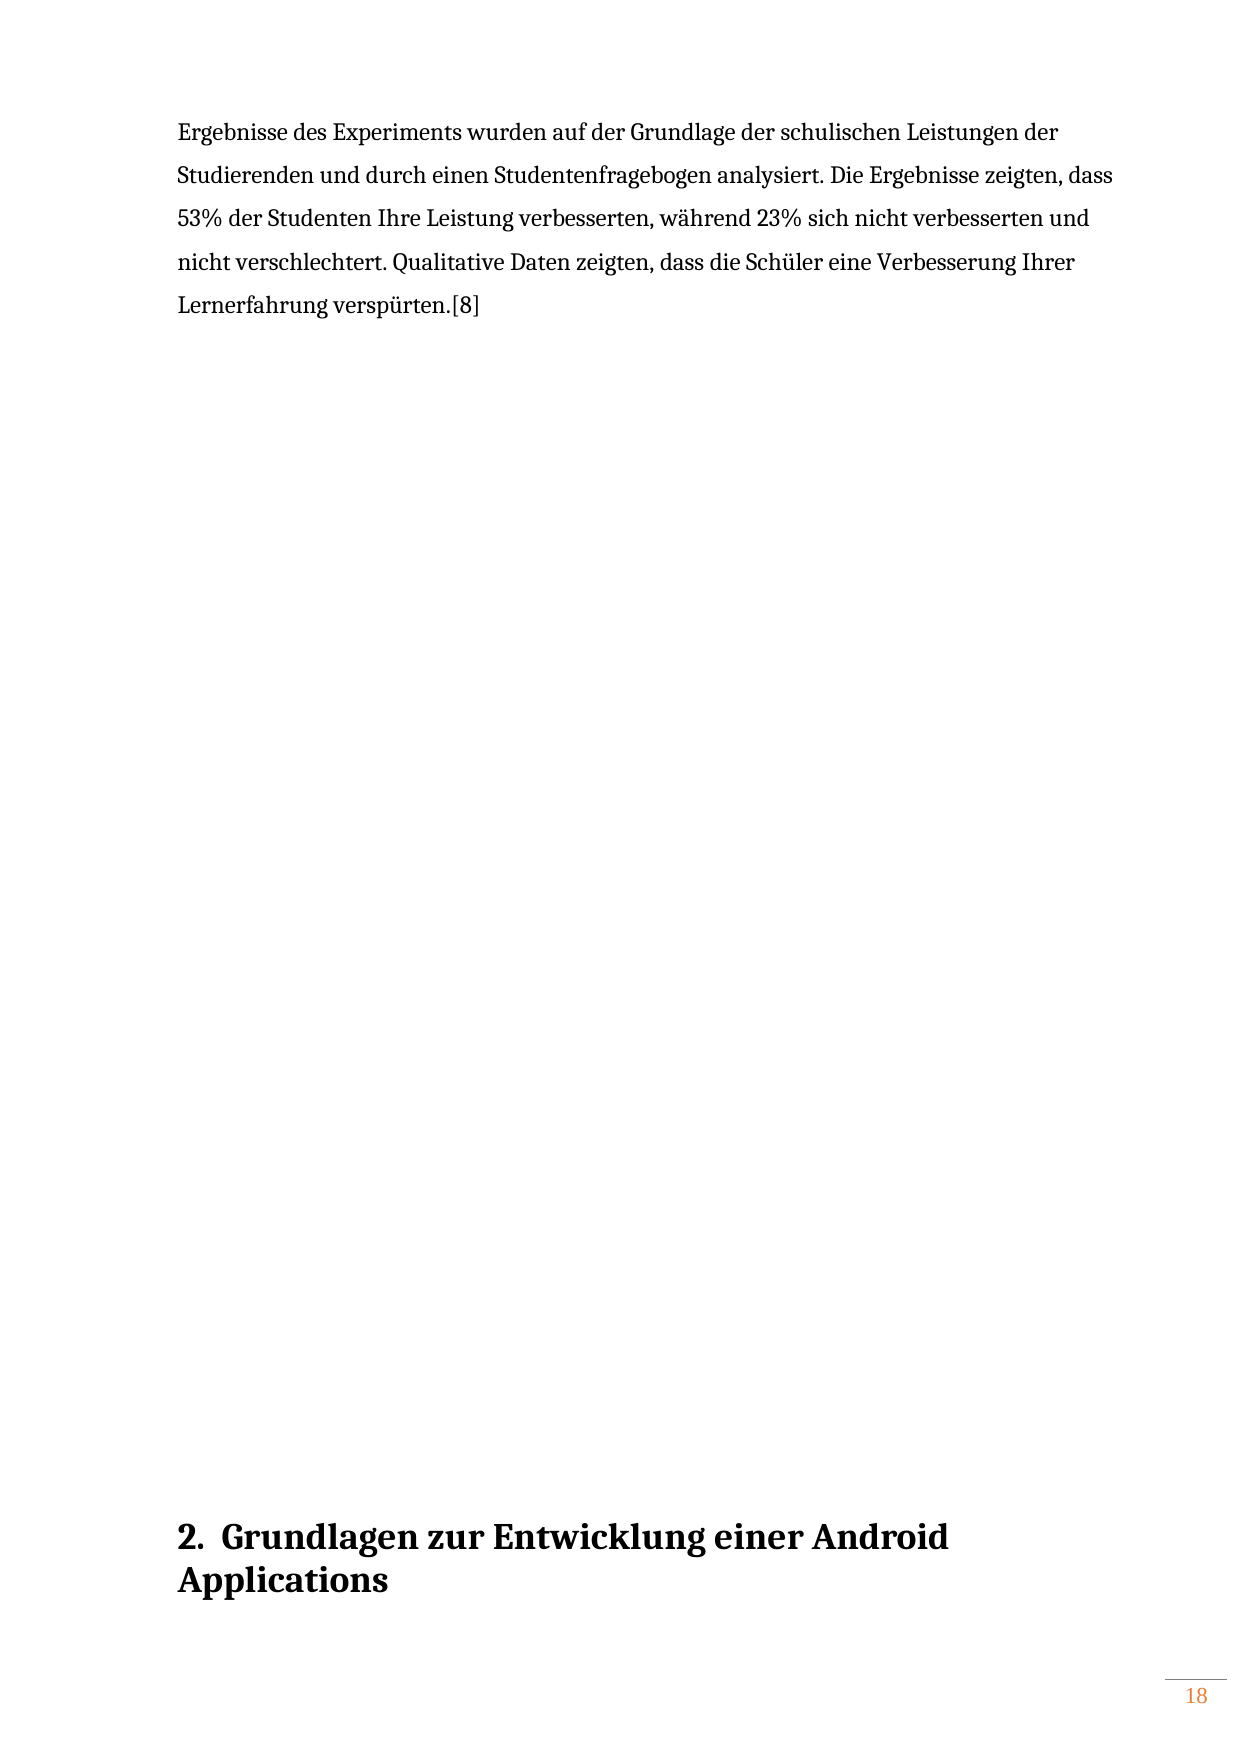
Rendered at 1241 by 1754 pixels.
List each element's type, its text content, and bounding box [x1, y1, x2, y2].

subtitle 2. Grundlagen zur Entwicklung einer Android Applications [177, 1516, 1152, 1602]
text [177, 118, 1137, 319]
